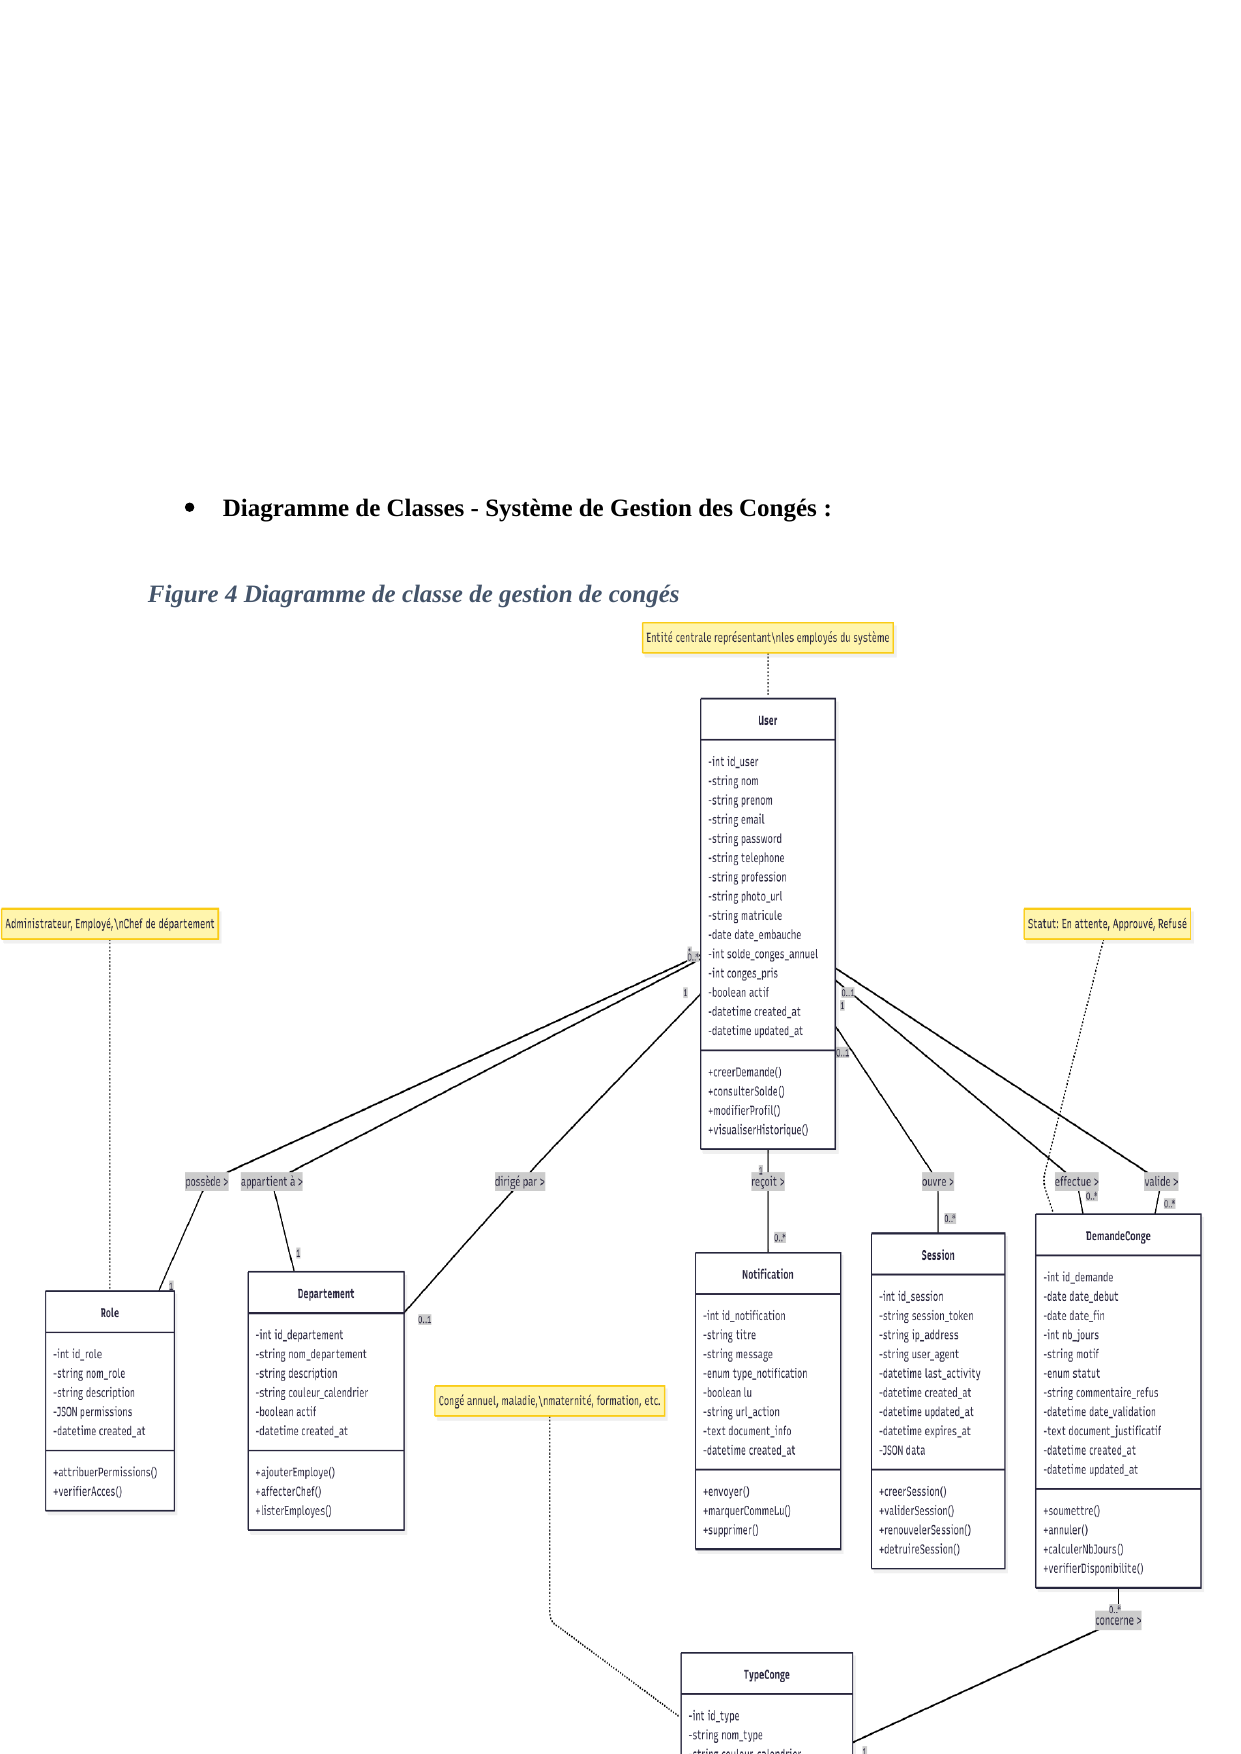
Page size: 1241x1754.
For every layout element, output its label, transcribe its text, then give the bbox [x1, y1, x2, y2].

text Figure 4 Diagramme de classe de gestion de congés [148, 579, 1093, 608]
list Diagramme de Classes - Système de Gestion des Congés : [185, 493, 1093, 521]
picture [0, 615, 1206, 1754]
